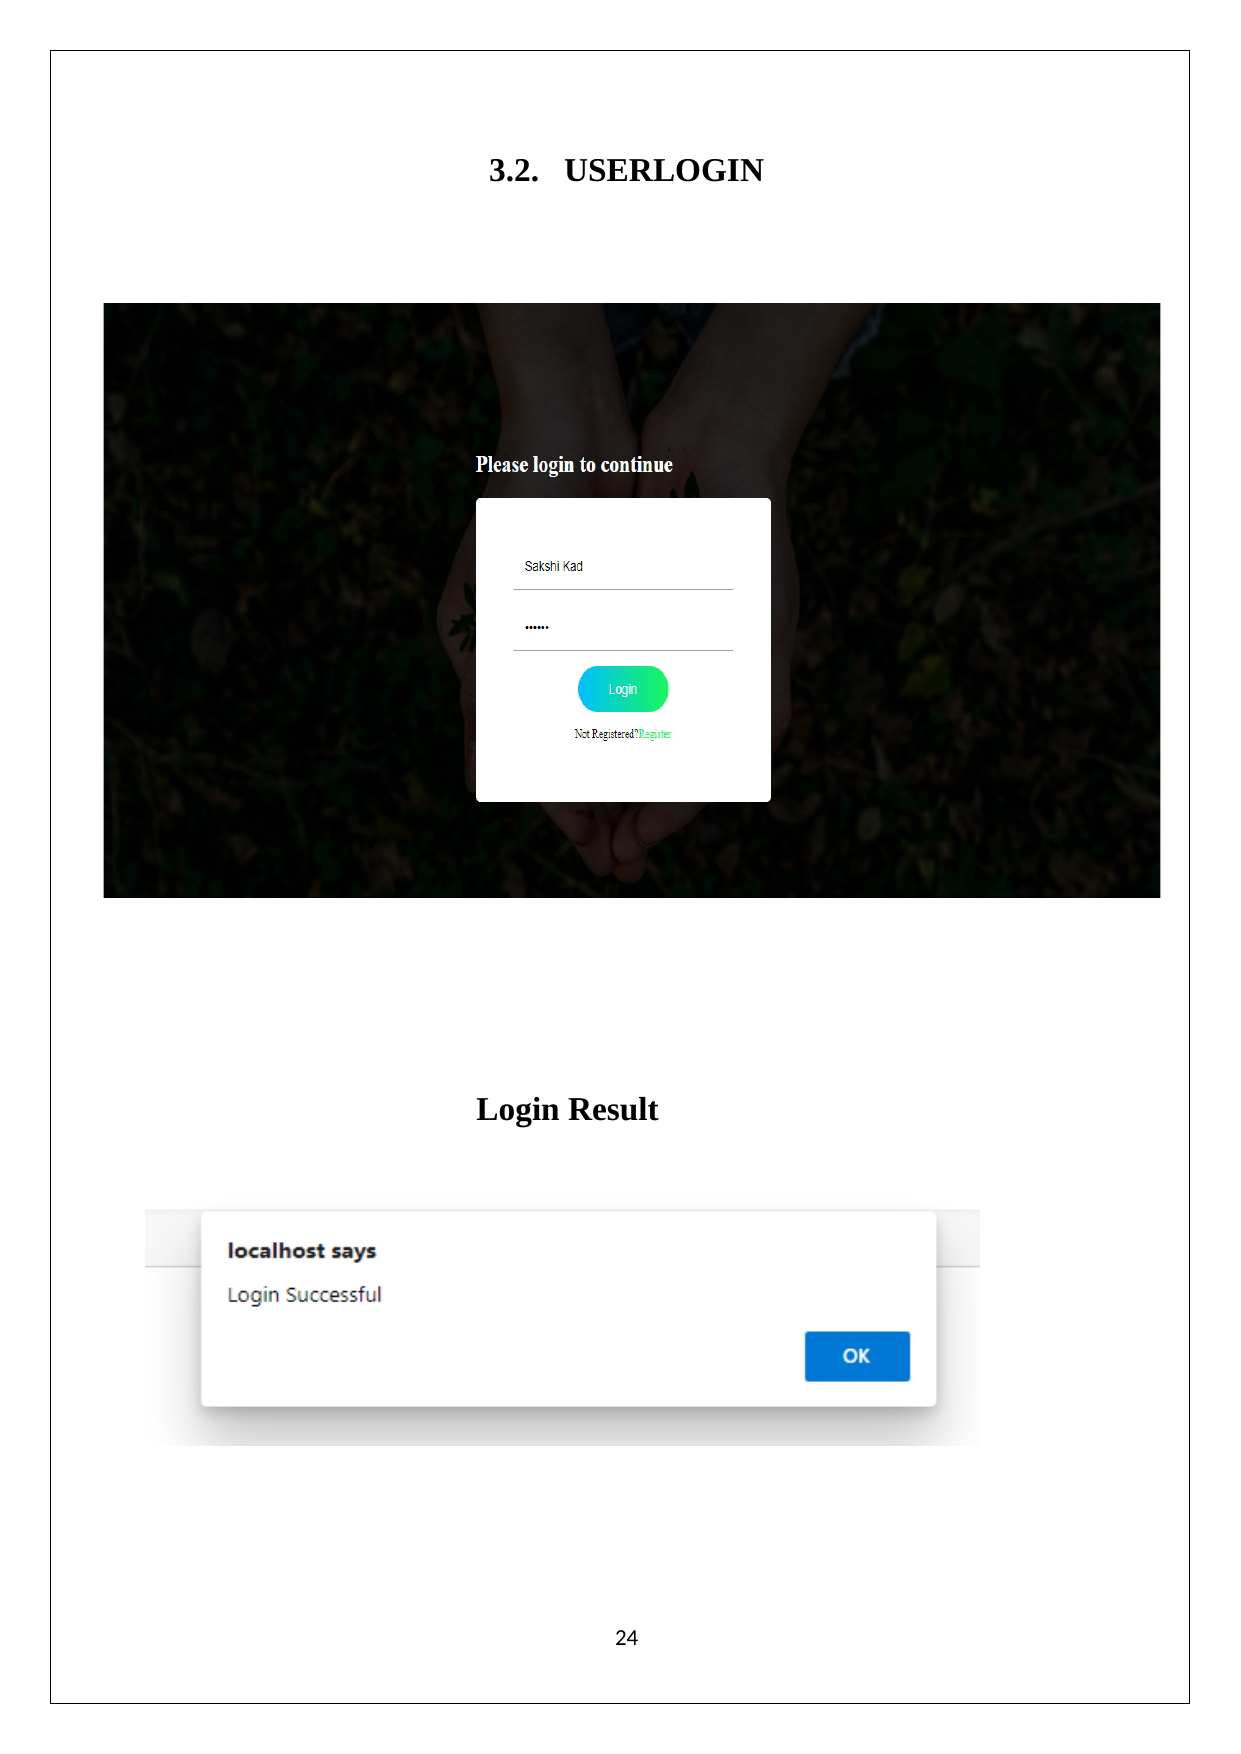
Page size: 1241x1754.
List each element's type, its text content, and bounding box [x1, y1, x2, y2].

picture [144, 1166, 980, 1446]
picture [103, 303, 1161, 898]
list USERLOGIN [162, 150, 1090, 188]
list Login Result [51, 1090, 1090, 1128]
